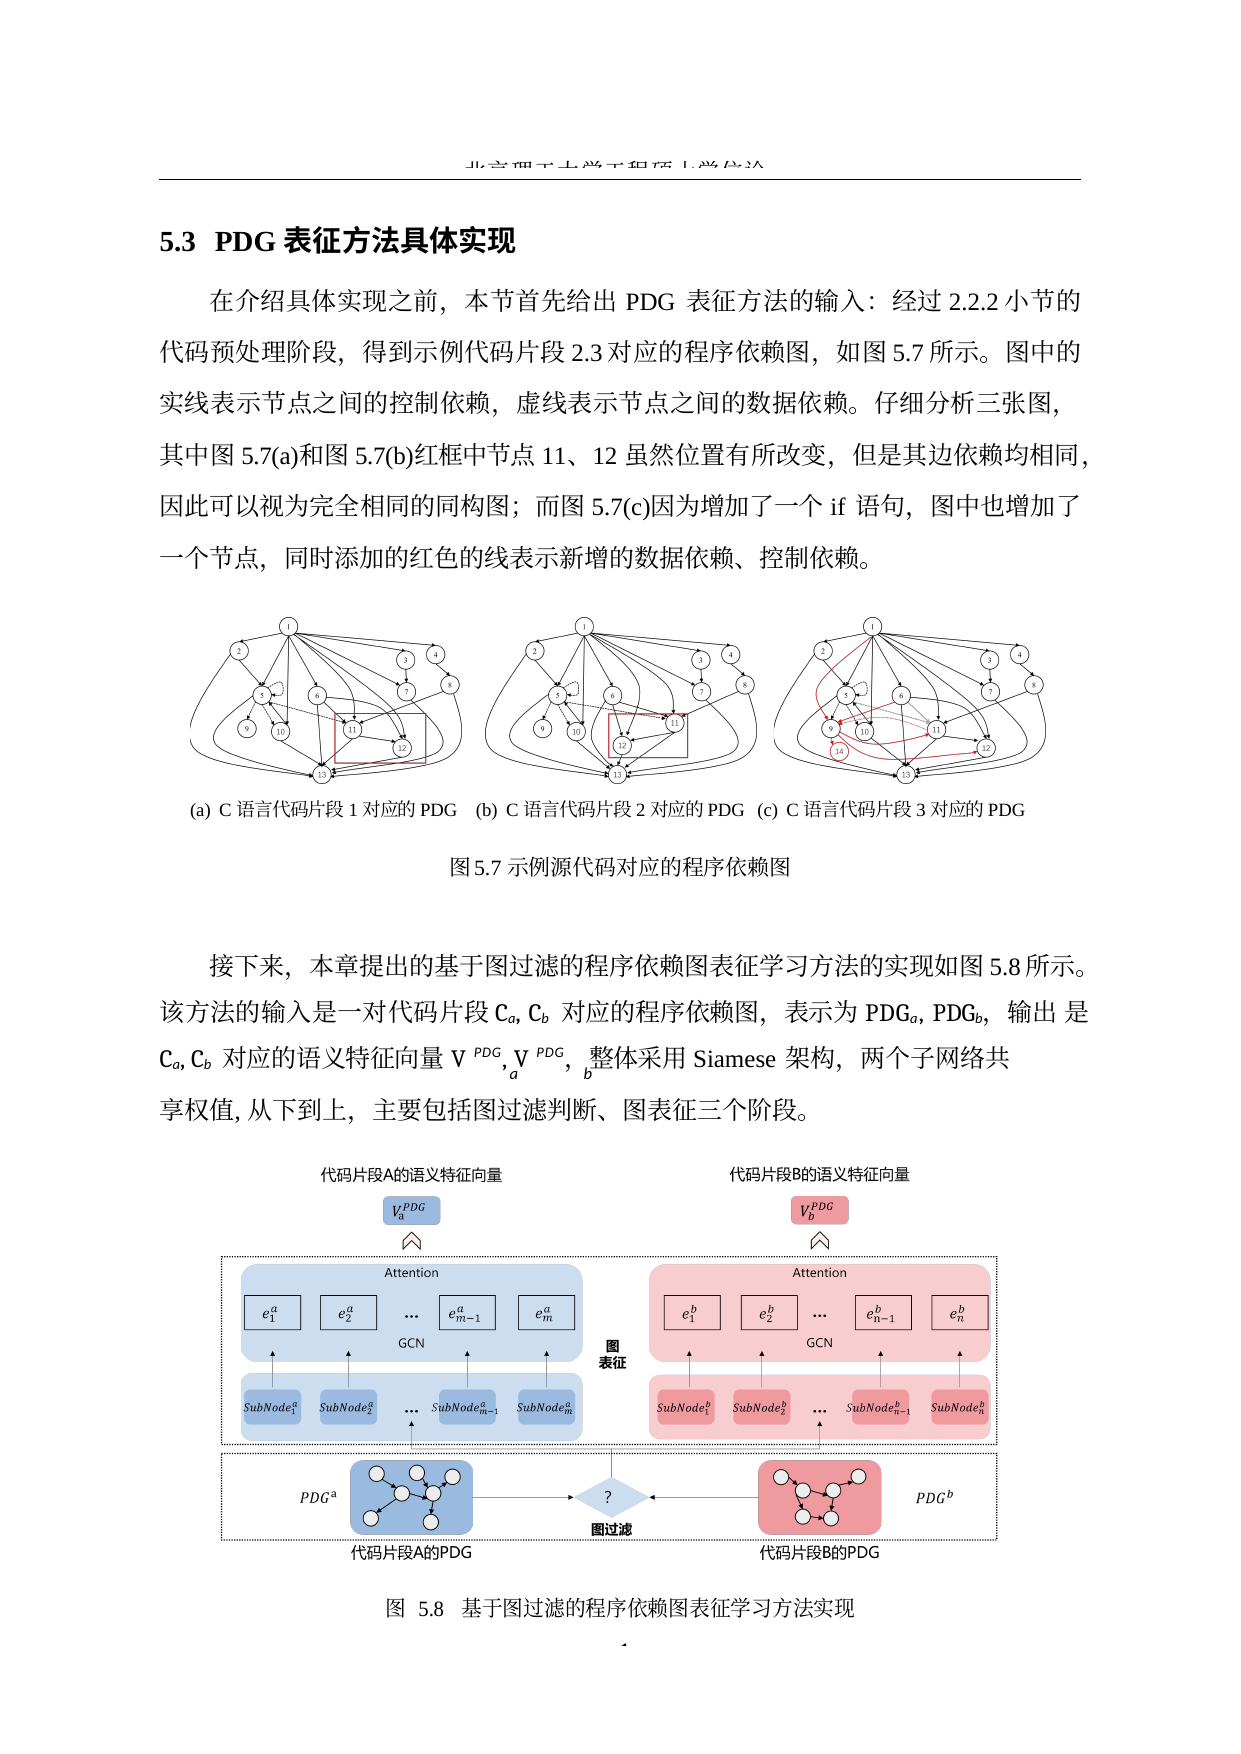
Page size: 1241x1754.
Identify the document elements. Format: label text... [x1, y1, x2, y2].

picture [485, 617, 757, 784]
text 图 5.7 示例源代码对应的程序依赖图 [139, 850, 1102, 881]
text 享权值, 从下到上，主要包括图过滤判断、图表征三个阶段。 [159, 1090, 1151, 1126]
list PDG 表征方法具体实现 [159, 211, 1151, 262]
text 接下来，本章提出的基于图过滤的程序依赖图表征学习方法的实现如图5.8所示。该方法的输入是一对代码片段Ca, Cb 对应的程序依赖图，表示为 PDGa, PDGb，输出 是 Ca, Cb 对应的语义特征向量 V PDG, V PDG，整体采用 Siamese 架构，两个子网络共 [159, 937, 1097, 1074]
picture [205, 1160, 1026, 1571]
picture [190, 617, 462, 784]
picture [773, 617, 1046, 784]
text 在介绍具体实现之前，本节首先给出 PDG 表征方法的输入：经过2.2.2小节的代码预处理阶段，得到示例代码片段2.3对应的程序依赖图，如图5.7所示。图中的实线表示节点之间的控制依赖，虚线表示节点之间的数据依赖。仔细分析三张图，其中图5.7(a)和图5.7(b)红框中节点 11、12 虽然位置有所改变，但是其边依赖均相同，因此可以视为完全相同的同构图；而图5.7(c)因为增加了一个 if 语句，图中也增加了一个节点，同时添加的红色的线表示新增的数据依赖、控制依赖。 [159, 281, 1081, 574]
